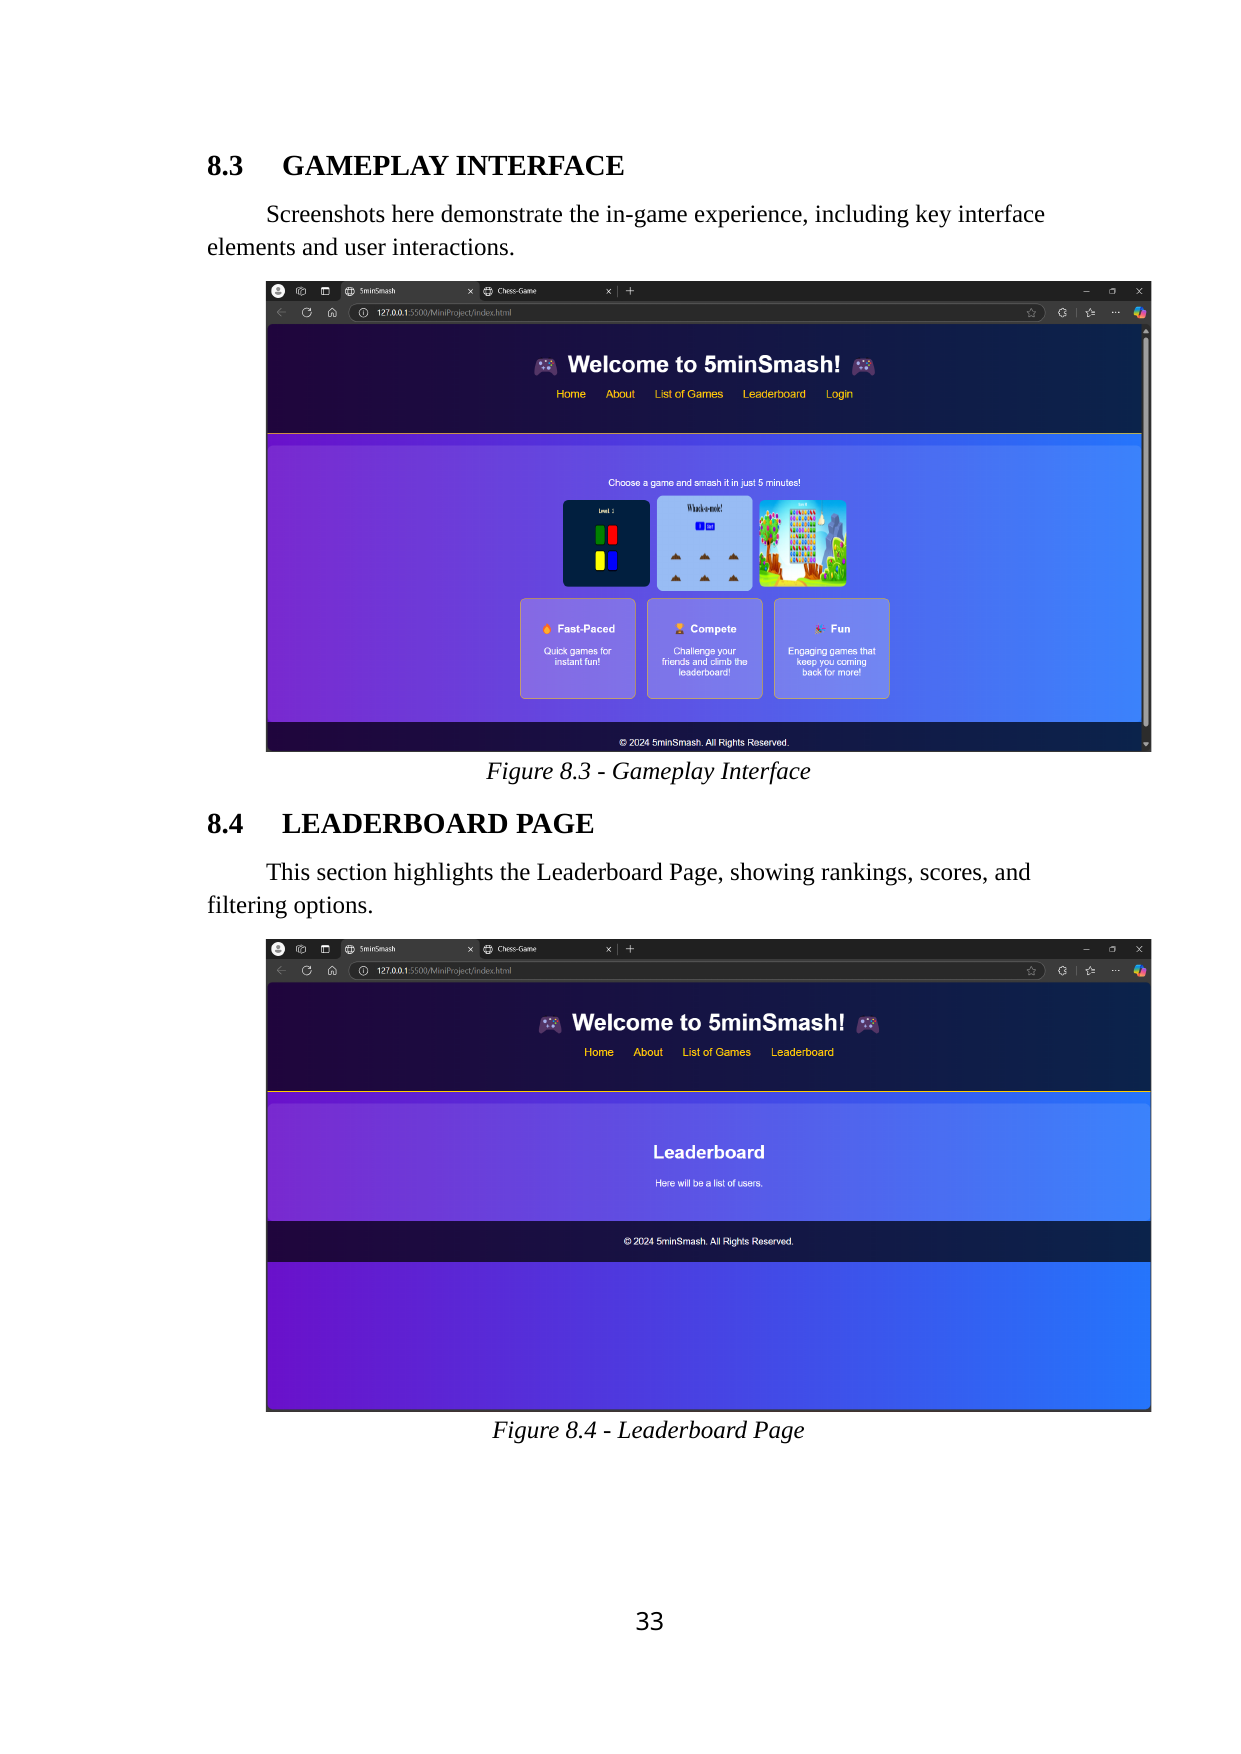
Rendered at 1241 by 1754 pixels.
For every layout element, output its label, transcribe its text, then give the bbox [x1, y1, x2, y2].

subtitle Leaderboard Page [207, 806, 1092, 839]
picture [265, 939, 1152, 1412]
text This section highlights the Leaderboard Page, showing rankings, scores, and filtering options. [207, 857, 1092, 918]
text Screenshots here demonstrate the in-game experience, including key interface elements and user interactions. [207, 199, 1092, 261]
picture [265, 281, 1152, 752]
subtitle Gameplay Interface [207, 148, 1092, 181]
